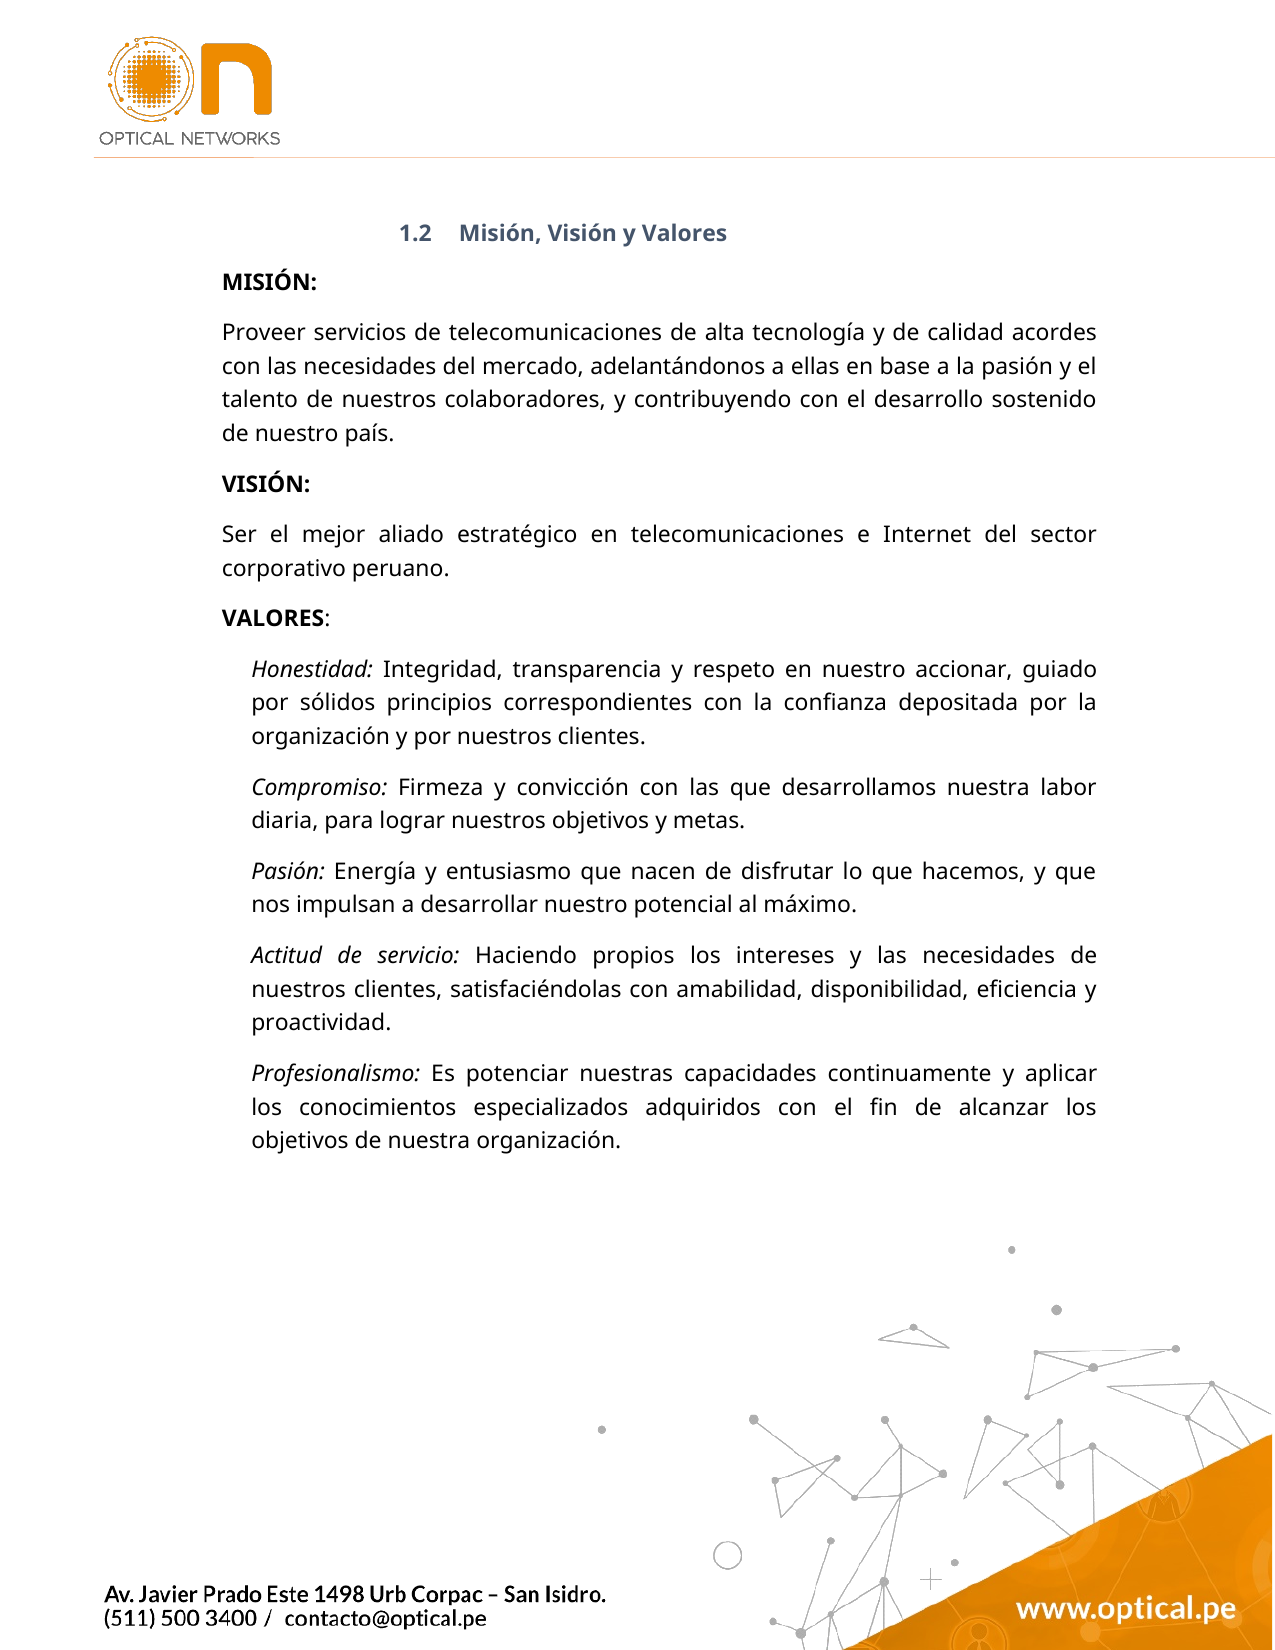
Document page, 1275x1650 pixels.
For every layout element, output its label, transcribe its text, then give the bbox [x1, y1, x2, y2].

text Ser el mejor aliado estratégico en telecomunicaciones e Internet del sector corporativo peruano. [222, 518, 1098, 583]
text VISIÓN: [222, 467, 1098, 499]
text Compromiso: Firmeza y convicción con las que desarrollamos nuestra labor diaria, para lograr nuestros objetivos y metas. [251, 770, 1098, 835]
text Honestidad: Integridad, transparencia y respeto en nuestro accionar, guiado por sólidos principios correspondientes con la confianza depositada por la organización y por nuestros clientes. [251, 652, 1098, 751]
text VALORES: [222, 602, 1098, 633]
text Actitud de servicio: Haciendo propios los intereses y las necesidades de nuestros clientes, satisfaciéndolas con amabilidad, disponibilidad, eficiencia y proactividad. [251, 939, 1098, 1037]
text MISIÓN: [222, 265, 1098, 297]
text Pasión: Energía y entusiasmo que nacen de disfrutar lo que hacemos, y que nos impulsan a desarrollar nuestro potencial al máximo. [251, 854, 1098, 919]
subtitle Misión, Visión y Valores [399, 217, 1098, 248]
picture [98, 27, 282, 158]
text Profesionalismo: Es potenciar nuestras capacidades continuamente y aplicar los conocimientos especializados adquiridos con el fin de alcanzar los objetivos de nuestra organización. [251, 1057, 1098, 1155]
picture [31, 1232, 1273, 1650]
text Proveer servicios de telecomunicaciones de alta tecnología y de calidad acordes con las necesidades del mercado, adelantándonos a ellas en base a la pasión y el talento de nuestros colaboradores, y contribuyendo con el desarrollo sostenido de nuestro país. [222, 316, 1098, 448]
